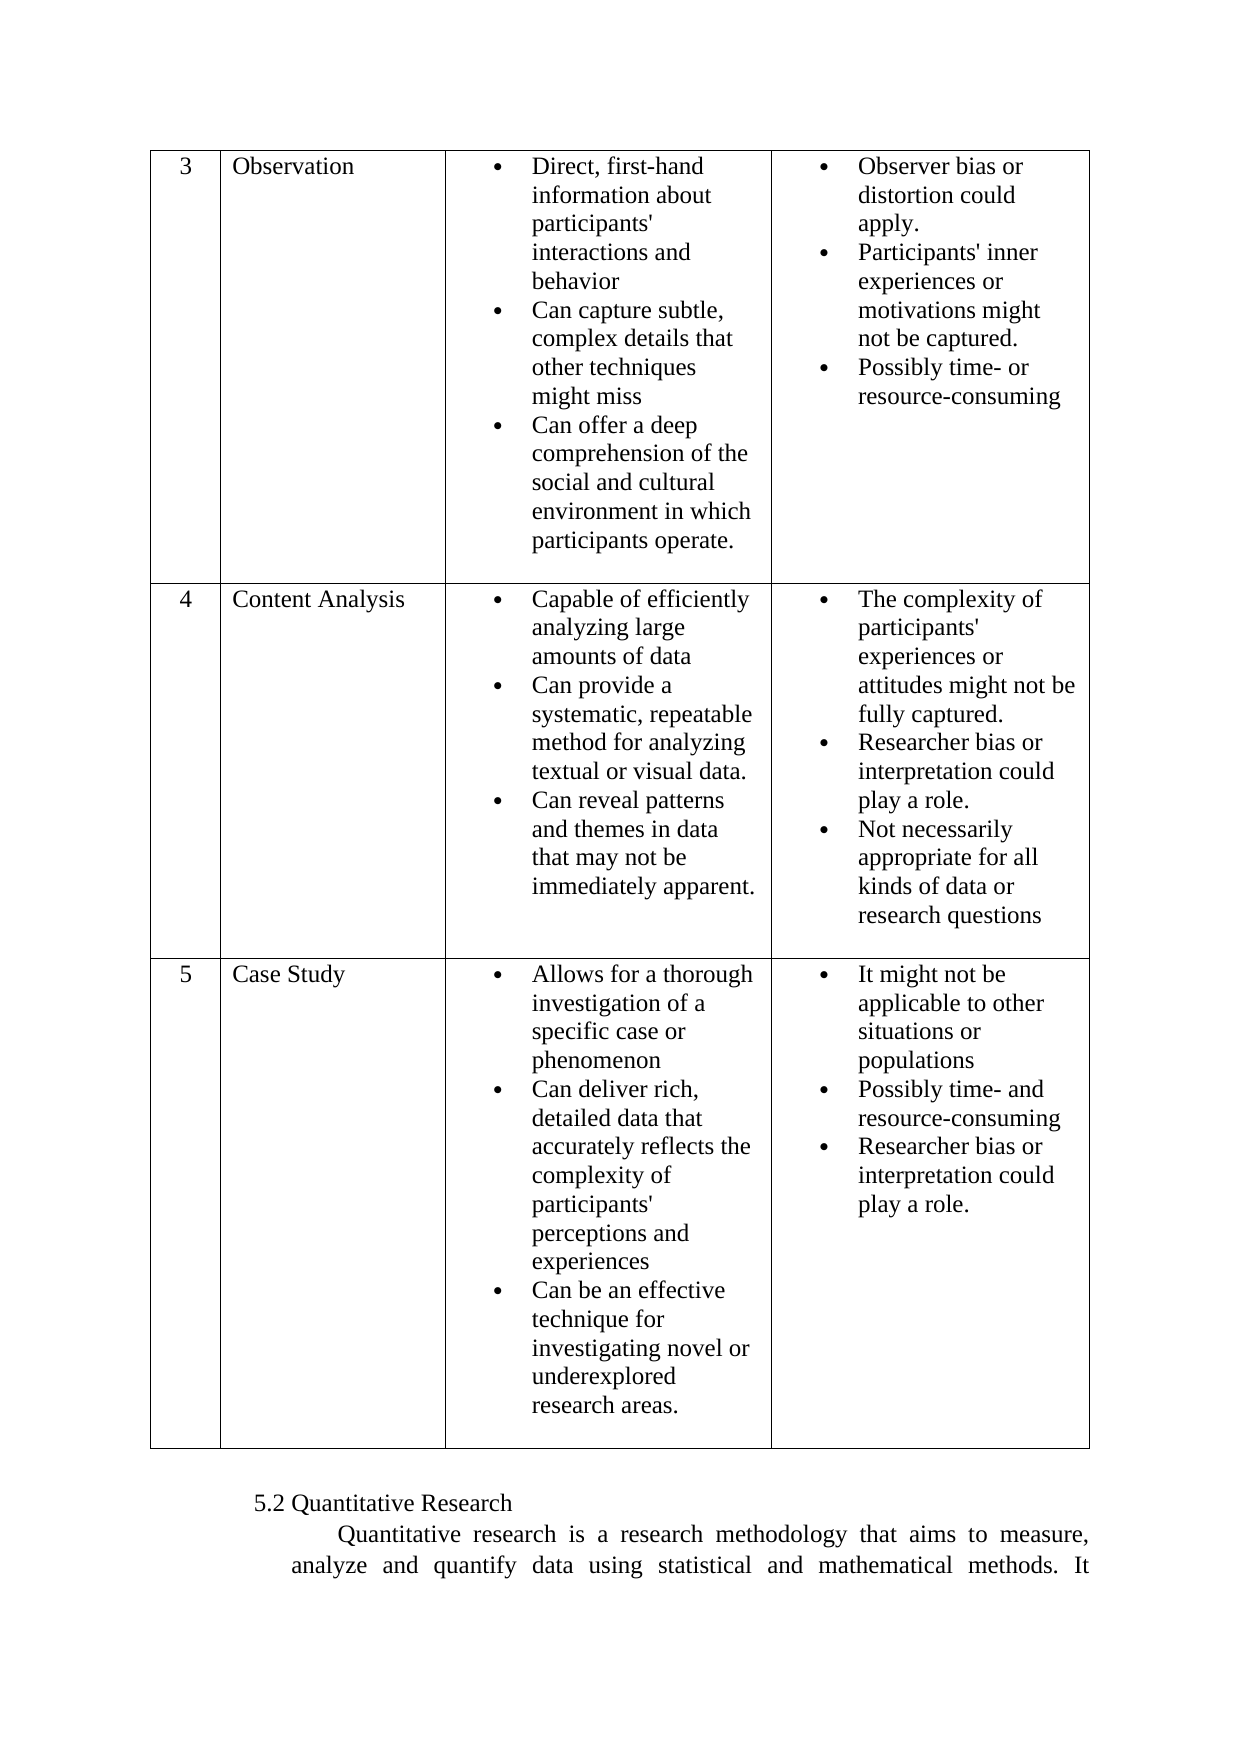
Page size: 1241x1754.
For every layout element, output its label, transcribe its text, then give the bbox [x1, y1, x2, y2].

subtitle Quantitative Research [253, 1488, 1090, 1517]
table_cell 5 [151, 959, 220, 1448]
table_cell Direct, first-hand information about participants' interactions and behavior Can capture subtle, complex details that other techniques might miss Can offer a deep comprehension of the social and cultural environment in which participants operate. [446, 151, 771, 583]
table_cell Observer bias or distortion could apply. Participants' inner experiences or motivations might not be captured. Possibly time- or resource-consuming [772, 151, 1089, 583]
table_cell 3 [151, 151, 220, 583]
table_cell Case Study [221, 959, 445, 1448]
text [291, 1519, 1090, 1579]
table_cell Capable of efficiently analyzing large amounts of data Can provide a systematic, repeatable method for analyzing textual or visual data. Can reveal patterns and themes in data that may not be immediately apparent. [446, 584, 771, 958]
table_cell It might not be applicable to other situations or populations Possibly time- and resource-consuming Researcher bias or interpretation could play a role. [772, 959, 1089, 1448]
table_cell Content Analysis [221, 584, 445, 958]
table_cell 4 [151, 584, 220, 958]
table_cell Allows for a thorough investigation of a specific case or phenomenon Can deliver rich, detailed data that accurately reflects the complexity of participants' perceptions and experiences Can be an effective technique for investigating novel or underexplored research areas. [446, 959, 771, 1448]
table_cell The complexity of participants' experiences or attitudes might not be fully captured. Researcher bias or interpretation could play a role. Not necessarily appropriate for all kinds of data or research questions [772, 584, 1089, 958]
table_cell Observation [221, 151, 445, 583]
